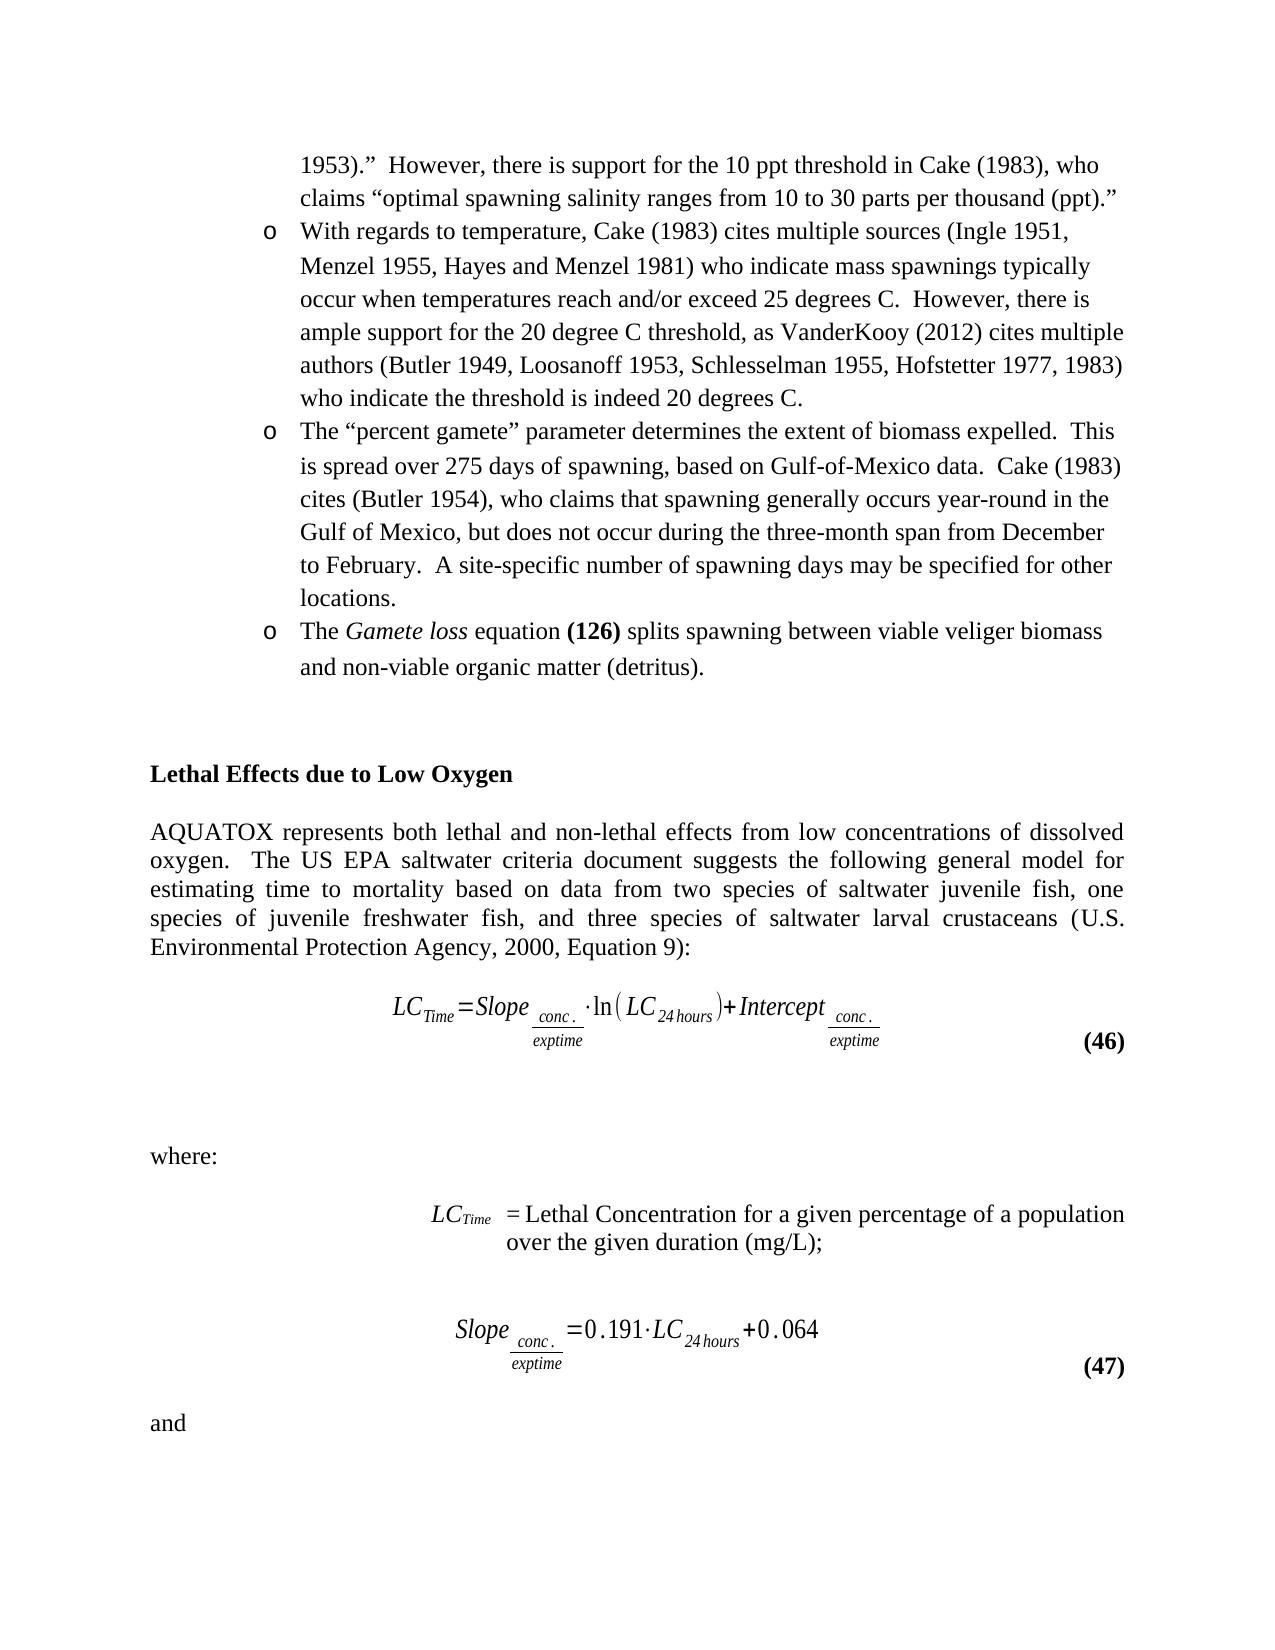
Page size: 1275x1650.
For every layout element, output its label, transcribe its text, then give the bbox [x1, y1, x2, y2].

list The Gamete loss equation (126) splits spawning between viable veliger biomass and non-viable organic matter (detritus). [262, 616, 1125, 680]
text LCTime = Lethal Concentration for a given percentage of a population over the given duration (mg/L); [225, 1199, 1125, 1256]
text and [150, 1408, 1125, 1437]
list The “percent gamete” parameter determines the extent of biomass expelled. This is spread over 275 days of spawning, based on Gulf-of-Mexico data. Cake (1983) cites (Butler 1954), who claims that spawning generally occurs year-round in the Gulf of Mexico, but does not occur during the three-month span from December to February. A site-specific number of spawning days may be specified for other locations. [262, 416, 1125, 612]
text AQUATOX represents both lethal and non-lethal effects from low concentrations of dissolved oxygen. The US EPA saltwater criteria document suggests the following general model for estimating time to mortality based on data from two species of saltwater juvenile fish, one species of juvenile freshwater fish, and three species of saltwater larval crustaceans (U.S. Environmental Protection Agency, 2000, Equation 9): [150, 817, 1125, 961]
text Lethal Effects due to Low Oxygen [150, 759, 1125, 788]
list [262, 150, 1125, 212]
text where: [150, 1141, 1125, 1170]
list With regards to temperature, Cake (1983) cites multiple sources (Ingle 1951, Menzel 1955, Hayes and Menzel 1981) who indicate mass spawnings typically occur when temperatures reach and/or exceed 25 degrees C. However, there is ample support for the 20 degree C threshold, as VanderKooy (2012) cites multiple authors (Butler 1949, Loosanoff 1953, Schlesselman 1955, Hofstetter 1977, 1983) who indicate the threshold is indeed 20 degrees C. [262, 216, 1125, 412]
